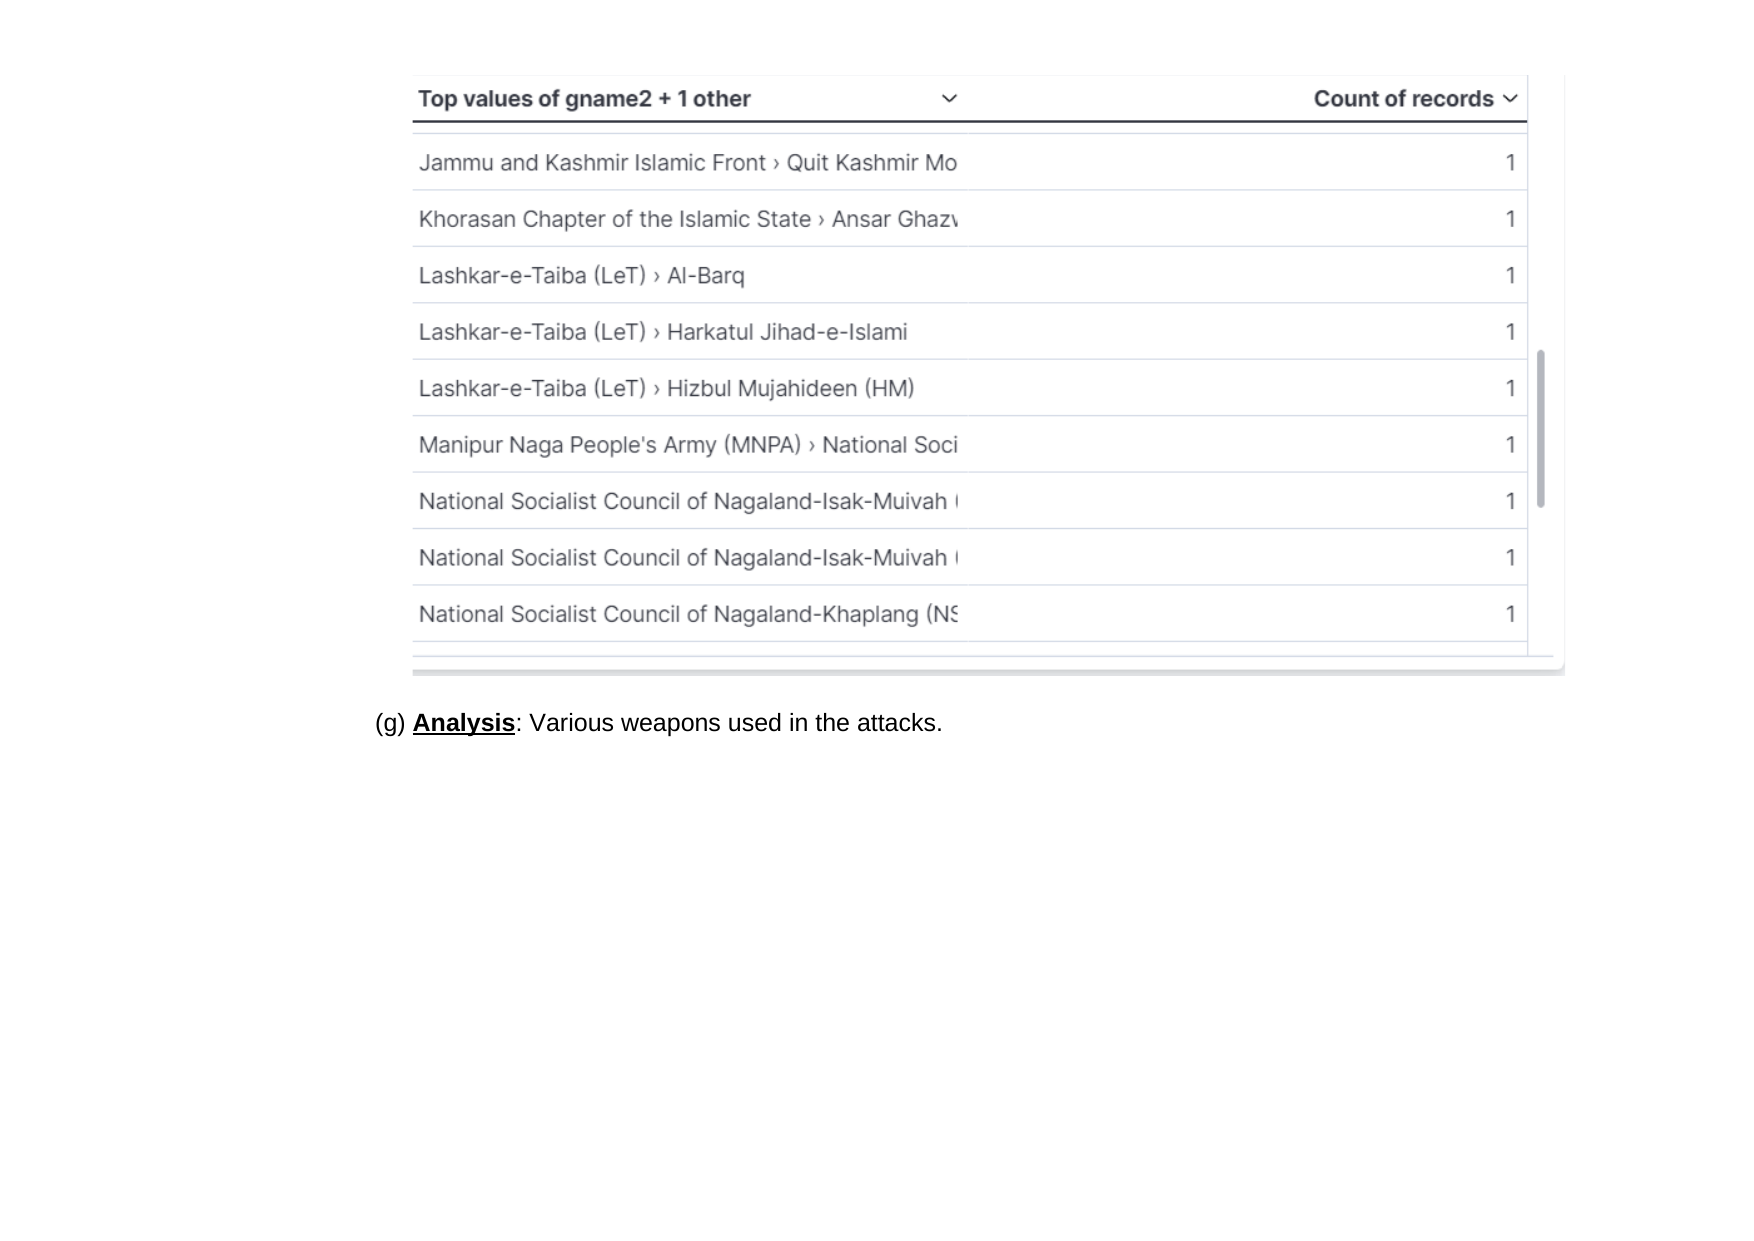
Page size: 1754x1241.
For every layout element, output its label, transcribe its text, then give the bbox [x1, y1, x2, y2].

picture [412, 75, 1566, 676]
list Analysis: Various weapons used in the attacks. [375, 708, 1679, 737]
